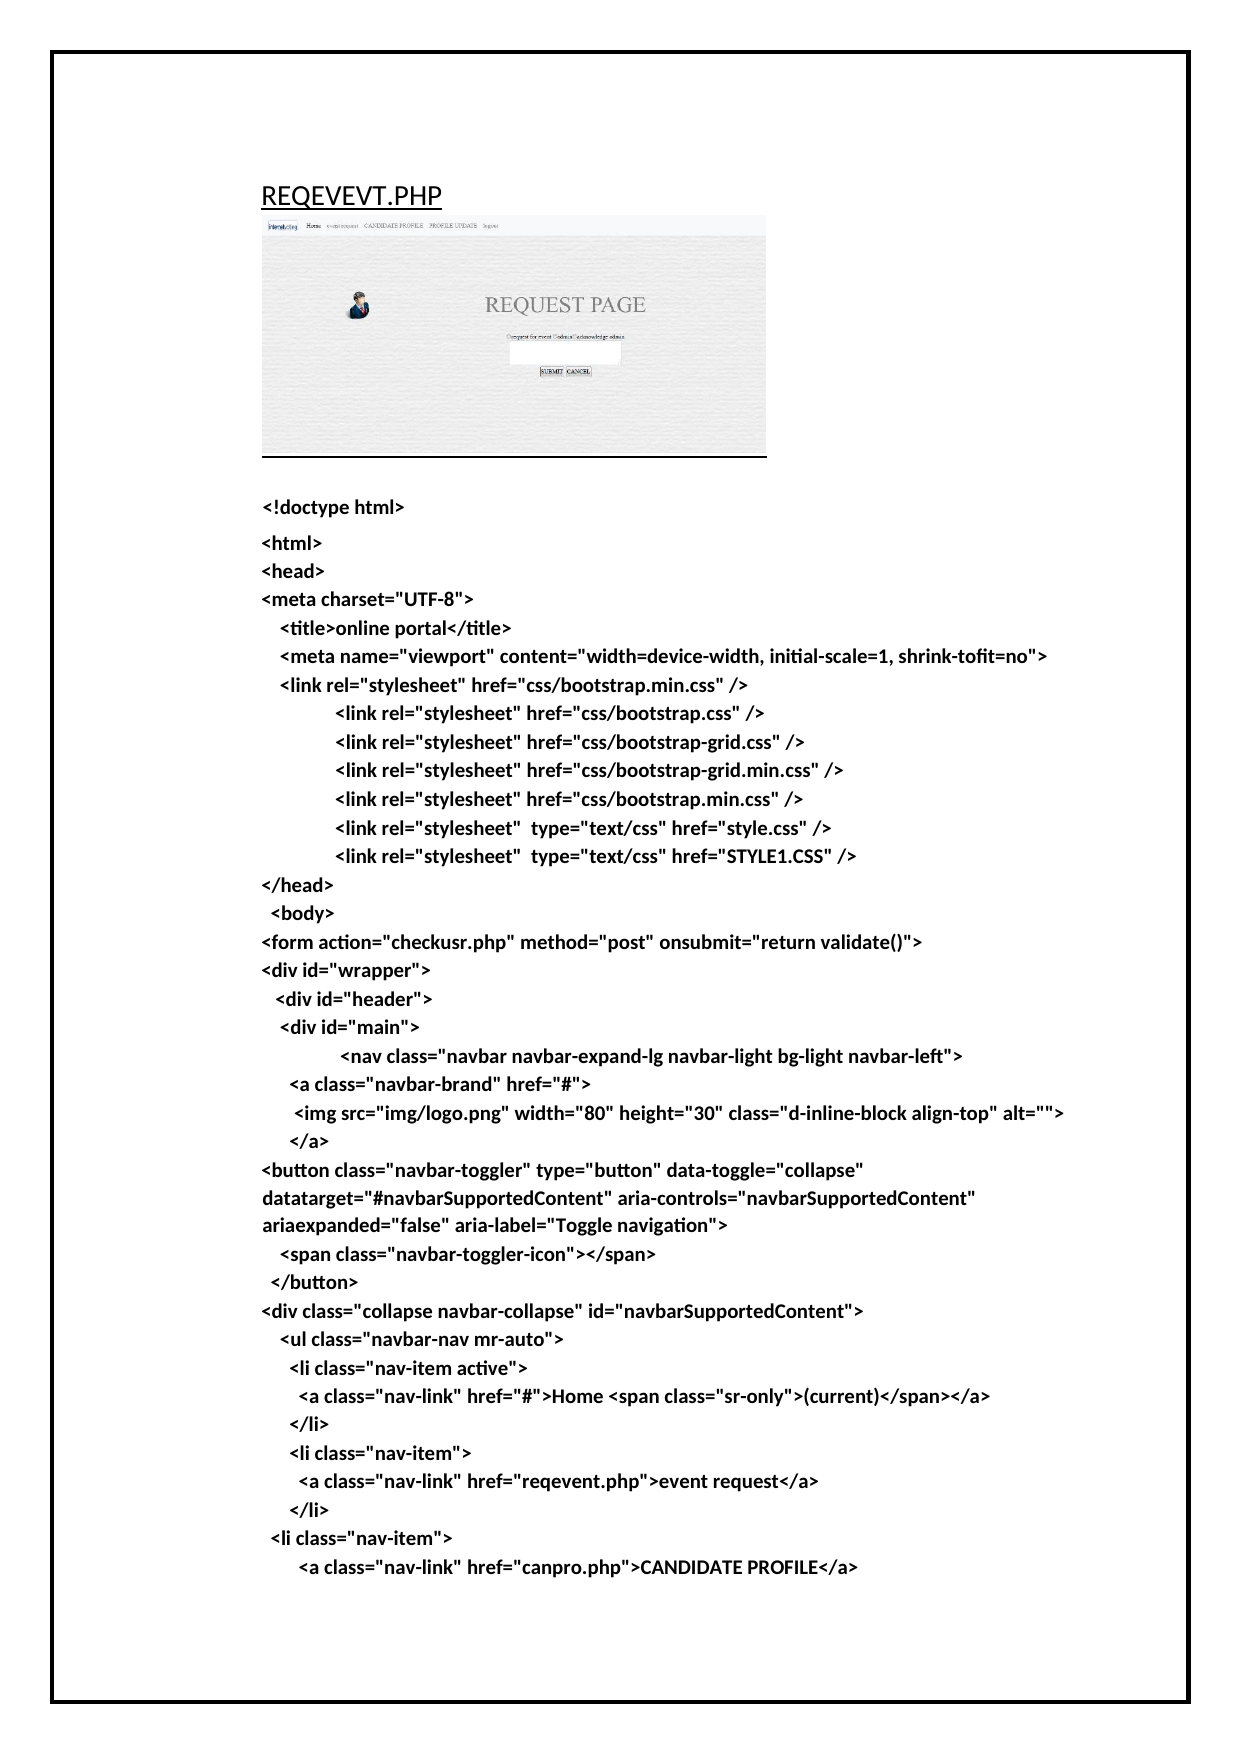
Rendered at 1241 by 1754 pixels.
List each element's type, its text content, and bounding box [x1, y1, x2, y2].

text <body> [261, 901, 1126, 926]
text <link rel="stylesheet" href="css/bootstrap.css" /> [112, 700, 1128, 726]
text <link rel="stylesheet" href="css/bootstrap.min.css" /> [112, 786, 1128, 812]
text <a class="navbar-brand" href="#"> [261, 1071, 1126, 1097]
text <link rel="stylesheet" href="css/bootstrap.min.css" /> [261, 672, 1126, 697]
text <a class="nav-link" href="#">Home <span class="sr-only">(current)</span></a> [261, 1383, 1126, 1409]
text <link rel="stylesheet" href="css/bootstrap-grid.min.css" /> [112, 758, 1128, 783]
text <head> [261, 558, 1126, 583]
text <title>online portal</title> [261, 615, 1126, 640]
text <div id="main"> [261, 1014, 1126, 1040]
picture [262, 215, 766, 453]
text </li> [261, 1497, 1126, 1522]
text <form action="checkusr.php" method="post" onsubmit="return validate()"> [261, 929, 1126, 954]
text </head> [261, 872, 1126, 898]
text <nav class="navbar navbar-expand-lg navbar-light bg-light navbar-left"> [112, 1043, 1128, 1068]
text <img src="img/logo.png" width="80" height="30" class="d-inline-block align-top" alt=""> [261, 1100, 1126, 1125]
text <a class="nav-link" href="reqevent.php">event request</a> [261, 1468, 1126, 1494]
text <a class="nav-link" href="canpro.php">CANDIDATE PROFILE</a> [261, 1554, 1126, 1579]
text <link rel="stylesheet" type="text/css" href="style.css" /> [112, 815, 1128, 840]
text </li> [261, 1412, 1126, 1437]
text </a> [261, 1128, 1126, 1154]
text <div id="wrapper"> [261, 957, 1126, 983]
text <html> [261, 530, 1126, 555]
text <li class="nav-item active"> [261, 1355, 1126, 1380]
text <li class="nav-item"> [261, 1440, 1126, 1466]
text <span class="navbar-toggler-icon"></span> [261, 1241, 1126, 1266]
text </button> [261, 1269, 1126, 1295]
text <link rel="stylesheet" type="text/css" href="STYLE1.CSS" /> [112, 843, 1128, 869]
text <div id="header"> [261, 986, 1126, 1011]
text <ul class="navbar-nav mr-auto"> [261, 1326, 1126, 1352]
text <link rel="stylesheet" href="css/bootstrap-grid.css" /> [112, 729, 1128, 754]
text <meta charset="UTF-8"> [261, 587, 1126, 612]
text <div class="collapse navbar-collapse" id="navbarSupportedContent"> [261, 1298, 1126, 1323]
text <button class="navbar-toggler" type="button" data-toggle="collapse" datatarget="#navbarSupportedContent" aria-controls="navbarSupportedContent" ariaexpanded="false" aria-label="Toggle navigation"> [261, 1157, 1126, 1238]
subtitle REQEVEVT.PHP [261, 177, 1128, 213]
text <li class="nav-item"> [261, 1525, 1126, 1551]
text <meta name="viewport" content="width=device-width, initial-scale=1, shrink-tofit=no"> [261, 643, 1126, 669]
